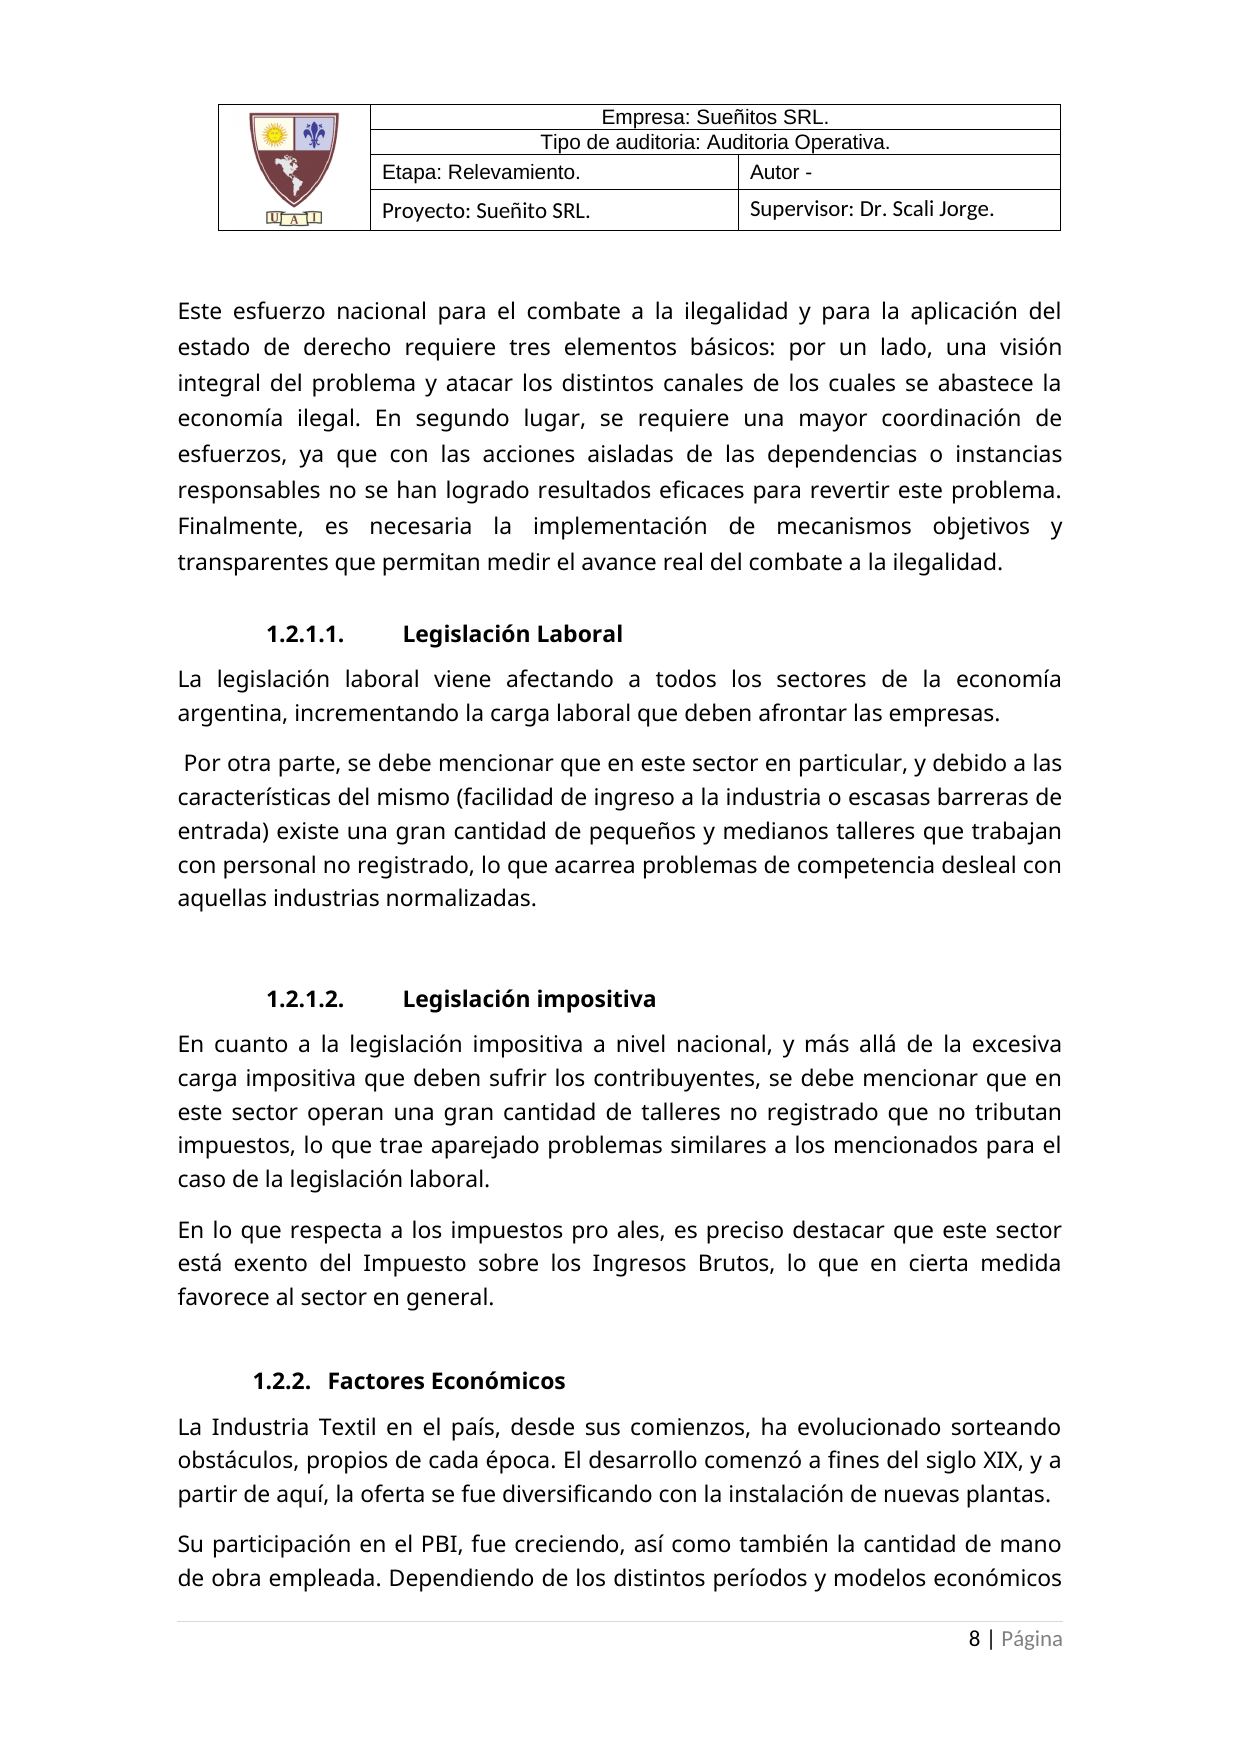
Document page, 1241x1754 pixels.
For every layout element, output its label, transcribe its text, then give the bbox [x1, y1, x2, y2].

text En cuanto a la legislación impositiva a nivel nacional, y más allá de la excesiva carga impositiva que deben sufrir los contribuyentes, se debe mencionar que en este sector operan una gran cantidad de talleres no registrado que no tributan impuestos, lo que trae aparejado problemas similares a los mencionados para el caso de la legislación laboral. [177, 1028, 1063, 1194]
text En lo que respecta a los impuestos pro ales, es preciso destacar que este sector está exento del Impuesto sobre los Ingresos Brutos, lo que en cierta medida favorece al sector en general. [177, 1214, 1063, 1312]
text La Industria Textil en el país, desde sus comienzos, ha evolucionado sorteando obstáculos, propios de cada época. El desarrollo comenzó a fines del siglo XIX, y a partir de aquí, la oferta se fue diversificando con la instalación de nuevas plantas. [177, 1410, 1063, 1509]
subtitle Factores Económicos [252, 1365, 1063, 1397]
text Este esfuerzo nacional para el combate a la ilegalidad y para la aplicación del estado de derecho requiere tres elementos básicos: por un lado, una visión integral del problema y atacar los distintos canales de los cuales se abastece la economía ilegal. En segundo lugar, se requiere una mayor coordinación de esfuerzos, ya que con las acciones aisladas de las dependencias o instancias responsables no se han logrado resultados eficaces para revertir este problema. Finalmente, es necesaria la implementación de mecanismos objetivos y transparentes que permitan medir el avance real del combate a la ilegalidad. [177, 294, 1063, 577]
text La legislación laboral viene afectando a todos los sectores de la economía argentina, incrementando la carga laboral que deben afrontar las empresas. [177, 663, 1063, 728]
picture [229, 105, 360, 230]
text Por otra parte, se debe mencionar que en este sector en particular, y debido a las características del mismo (facilidad de ingreso a la industria o escasas barreras de entrada) existe una gran cantidad de pequeños y medianos talleres que trabajan con personal no registrado, lo que acarrea problemas de competencia desleal con aquellas industrias normalizadas. [177, 747, 1063, 913]
subtitle Legislación impositiva [266, 983, 1063, 1014]
subtitle Legislación Laboral [266, 618, 1063, 649]
